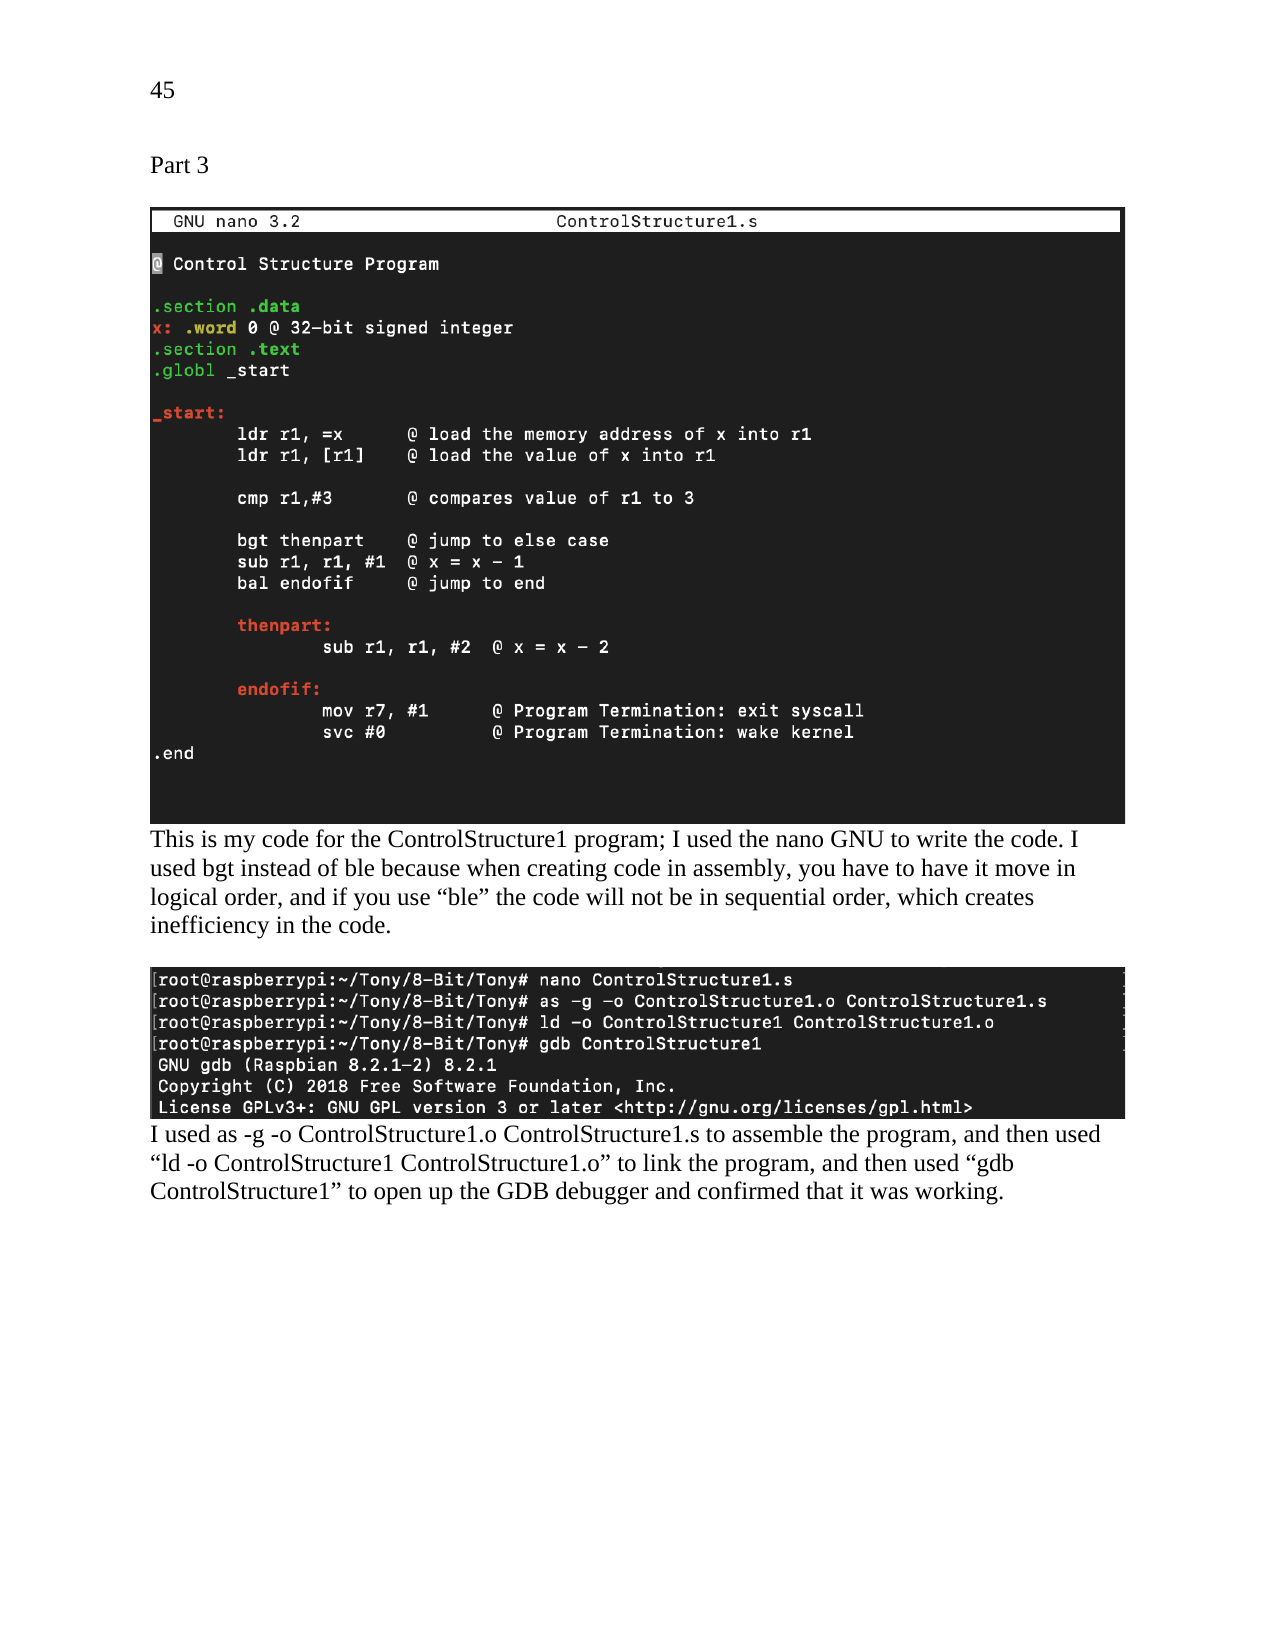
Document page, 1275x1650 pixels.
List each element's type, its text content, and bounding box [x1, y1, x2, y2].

text I used as -g -o ControlStructure1.o ControlStructure1.s to assemble the program, and then used “ld -o ControlStructure1 ControlStructure1.o” to link the program, and then used “gdb ControlStructure1” to open up the GDB debugger and confirmed that it was working. [150, 1119, 1125, 1205]
text This is my code for the ControlStructure1 program; I used the nano GNU to write the code. I used bgt instead of ble because when creating code in assembly, you have to have it move in logical order, and if you use “ble” the code will not be in sequential order, which creates inefficiency in the code. [150, 824, 1125, 939]
picture [150, 967, 1125, 1119]
picture [150, 207, 1125, 824]
text Part 3 [150, 150, 1125, 179]
